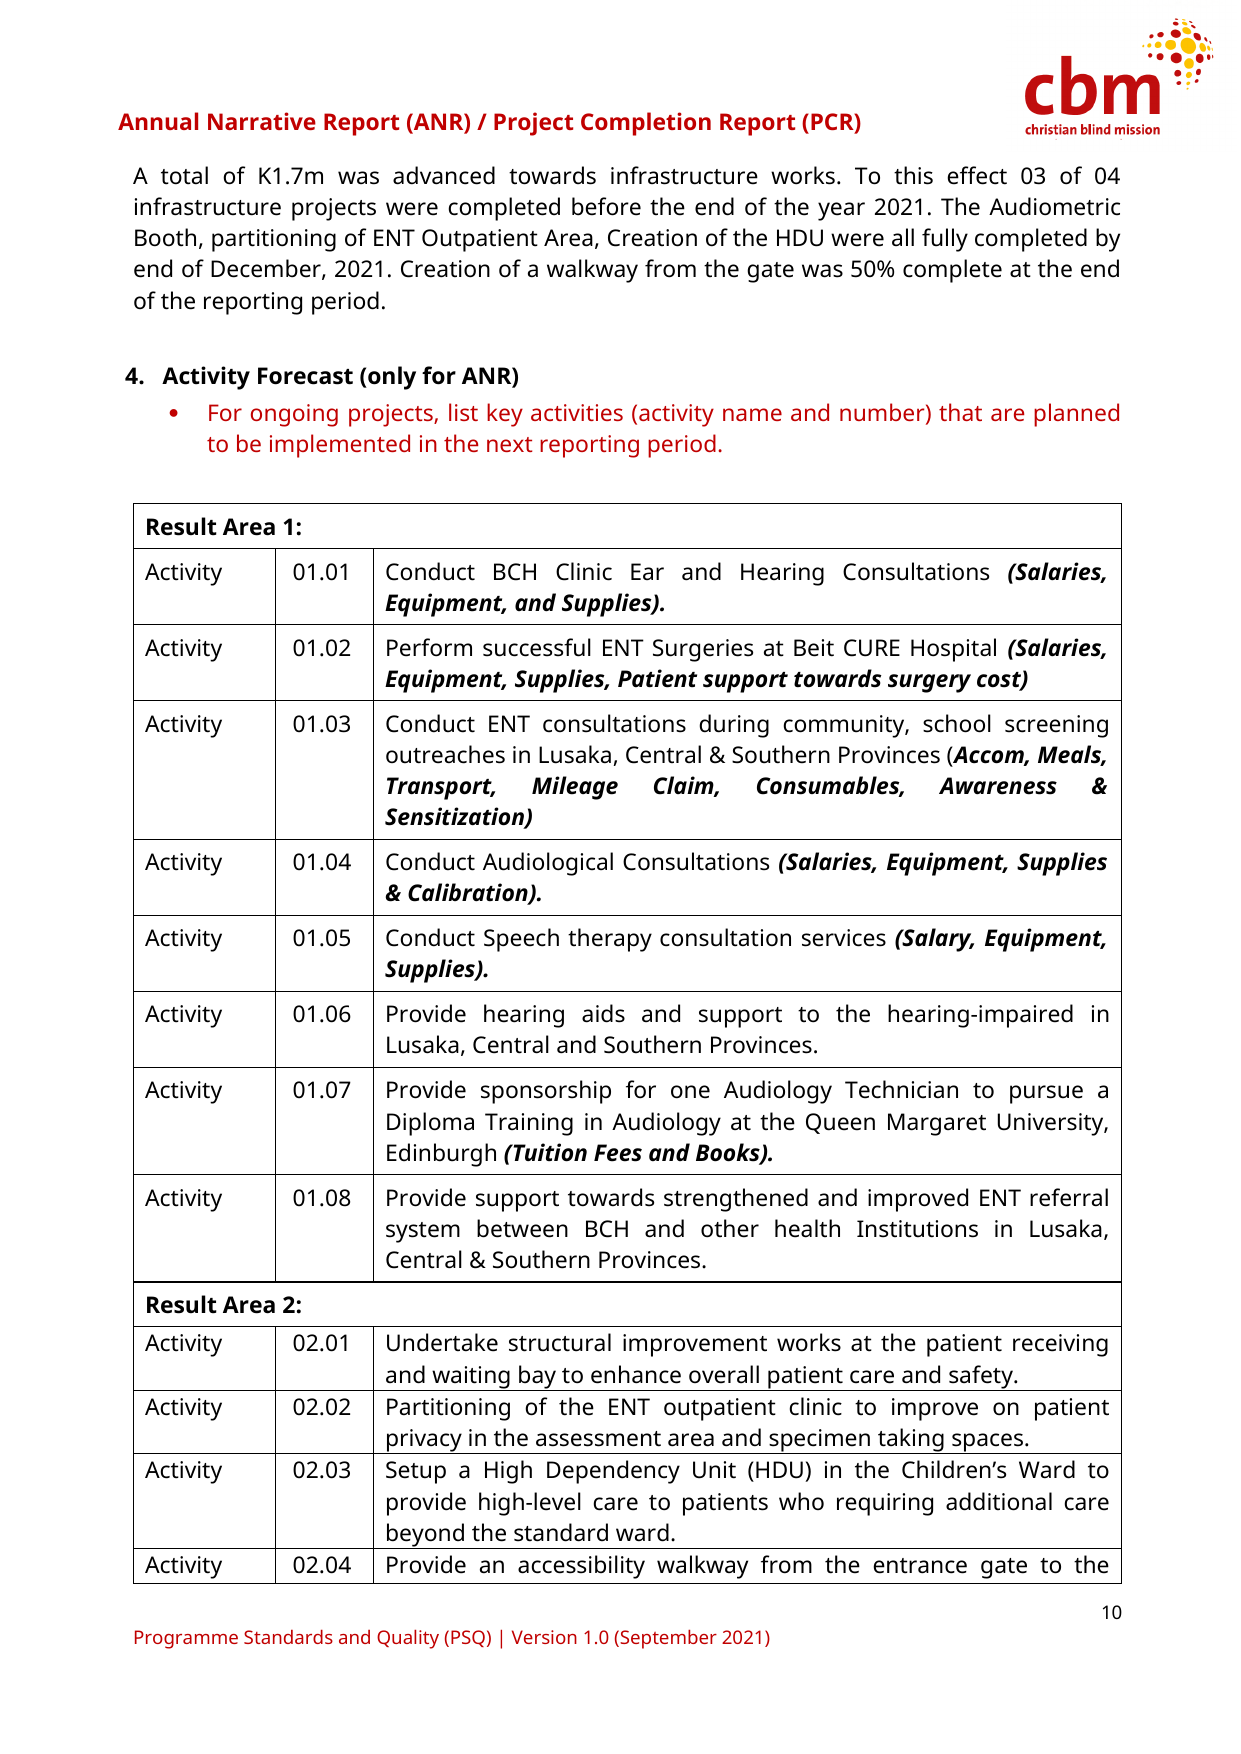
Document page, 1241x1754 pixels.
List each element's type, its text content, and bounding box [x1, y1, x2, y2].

table_cell Activity [134, 1549, 275, 1582]
table_cell Provide hearing aids and support to the hearing-impaired in Lusaka, Central and Southern Provinces. [374, 992, 1121, 1067]
table_cell Activity [134, 1454, 275, 1548]
table_cell 01.07 [276, 1068, 373, 1174]
table_cell 01.01 [276, 549, 373, 624]
table_cell Conduct ENT consultations during community, school screening outreaches in Lusaka, Central & Southern Provinces (Accom, Meals, Transport, Mileage Claim, Consumables, Awareness & Sensitization) [374, 701, 1121, 839]
table_cell Provide an accessibility walkway from the entrance gate to the client receiving bay. [374, 1549, 1121, 1582]
table_cell Provide sponsorship for one Audiology Technician to pursue a Diploma Training in Audiology at the Queen Margaret University, Edinburgh (Tuition Fees and Books). [374, 1068, 1121, 1174]
table_cell Conduct Speech therapy consultation services (Salary, Equipment, Supplies). [374, 916, 1121, 991]
table_cell Activity [134, 1068, 275, 1174]
table_cell 02.04 [276, 1549, 373, 1582]
table_cell Activity [134, 1175, 275, 1281]
table_cell Setup a High Dependency Unit (HDU) in the Children’s Ward to provide high-level care to patients who requiring additional care beyond the standard ward. [374, 1454, 1121, 1548]
table_cell Activity [134, 549, 275, 624]
table_cell Activity [134, 992, 275, 1067]
subtitle Activity Forecast (only for ANR) [125, 359, 1122, 391]
table_header Result Area 1: [134, 504, 1121, 548]
table_cell Activity [134, 1327, 275, 1390]
table_cell Activity [134, 840, 275, 915]
table_cell Activity [134, 916, 275, 991]
table_cell Conduct BCH Clinic Ear and Hearing Consultations (Salaries, Equipment, and Supplies). [374, 549, 1121, 624]
table_cell Perform successful ENT Surgeries at Beit CURE Hospital (Salaries, Equipment, Supplies, Patient support towards surgery cost) [374, 625, 1121, 700]
table_cell Activity [134, 701, 275, 839]
table_cell Result Area 2: [134, 1283, 1121, 1326]
table_cell Activity [134, 1391, 275, 1453]
table_cell 01.08 [276, 1175, 373, 1281]
table_cell 02.03 [276, 1454, 373, 1548]
table_cell 01.06 [276, 992, 373, 1067]
table_cell 01.02 [276, 625, 373, 700]
text A total of K1.7m was advanced towards infrastructure works. To this effect 03 of 04 infrastructure projects were completed before the end of the year 2021. The Audiometric Booth, partitioning of ENT Outpatient Area, Creation of the HDU were all fully completed by end of December, 2021. Creation of a walkway from the gate was 50% complete at the end of the reporting period. [133, 159, 1122, 316]
table_cell 01.04 [276, 840, 373, 915]
table_cell Conduct Audiological Consultations (Salaries, Equipment, Supplies & Calibration). [374, 840, 1121, 915]
table_cell 02.02 [276, 1391, 373, 1453]
table_cell 01.05 [276, 916, 373, 991]
table_cell Undertake structural improvement works at the patient receiving and waiting bay to enhance overall patient care and safety. [374, 1327, 1121, 1390]
table_cell Activity [134, 625, 275, 700]
table_cell Provide support towards strengthened and improved ENT referral system between BCH and other health Institutions in Lusaka, Central & Southern Provinces. [374, 1175, 1121, 1281]
list For ongoing projects, list key activities (activity name and number) that are planned to be implemented in the next reporting period. [169, 397, 1122, 459]
table_cell Partitioning of the ENT outpatient clinic to improve on patient privacy in the assessment area and specimen taking spaces. [374, 1391, 1121, 1453]
table_cell 02.01 [276, 1327, 373, 1390]
picture [1005, 0, 1238, 152]
table_cell 01.03 [276, 701, 373, 839]
